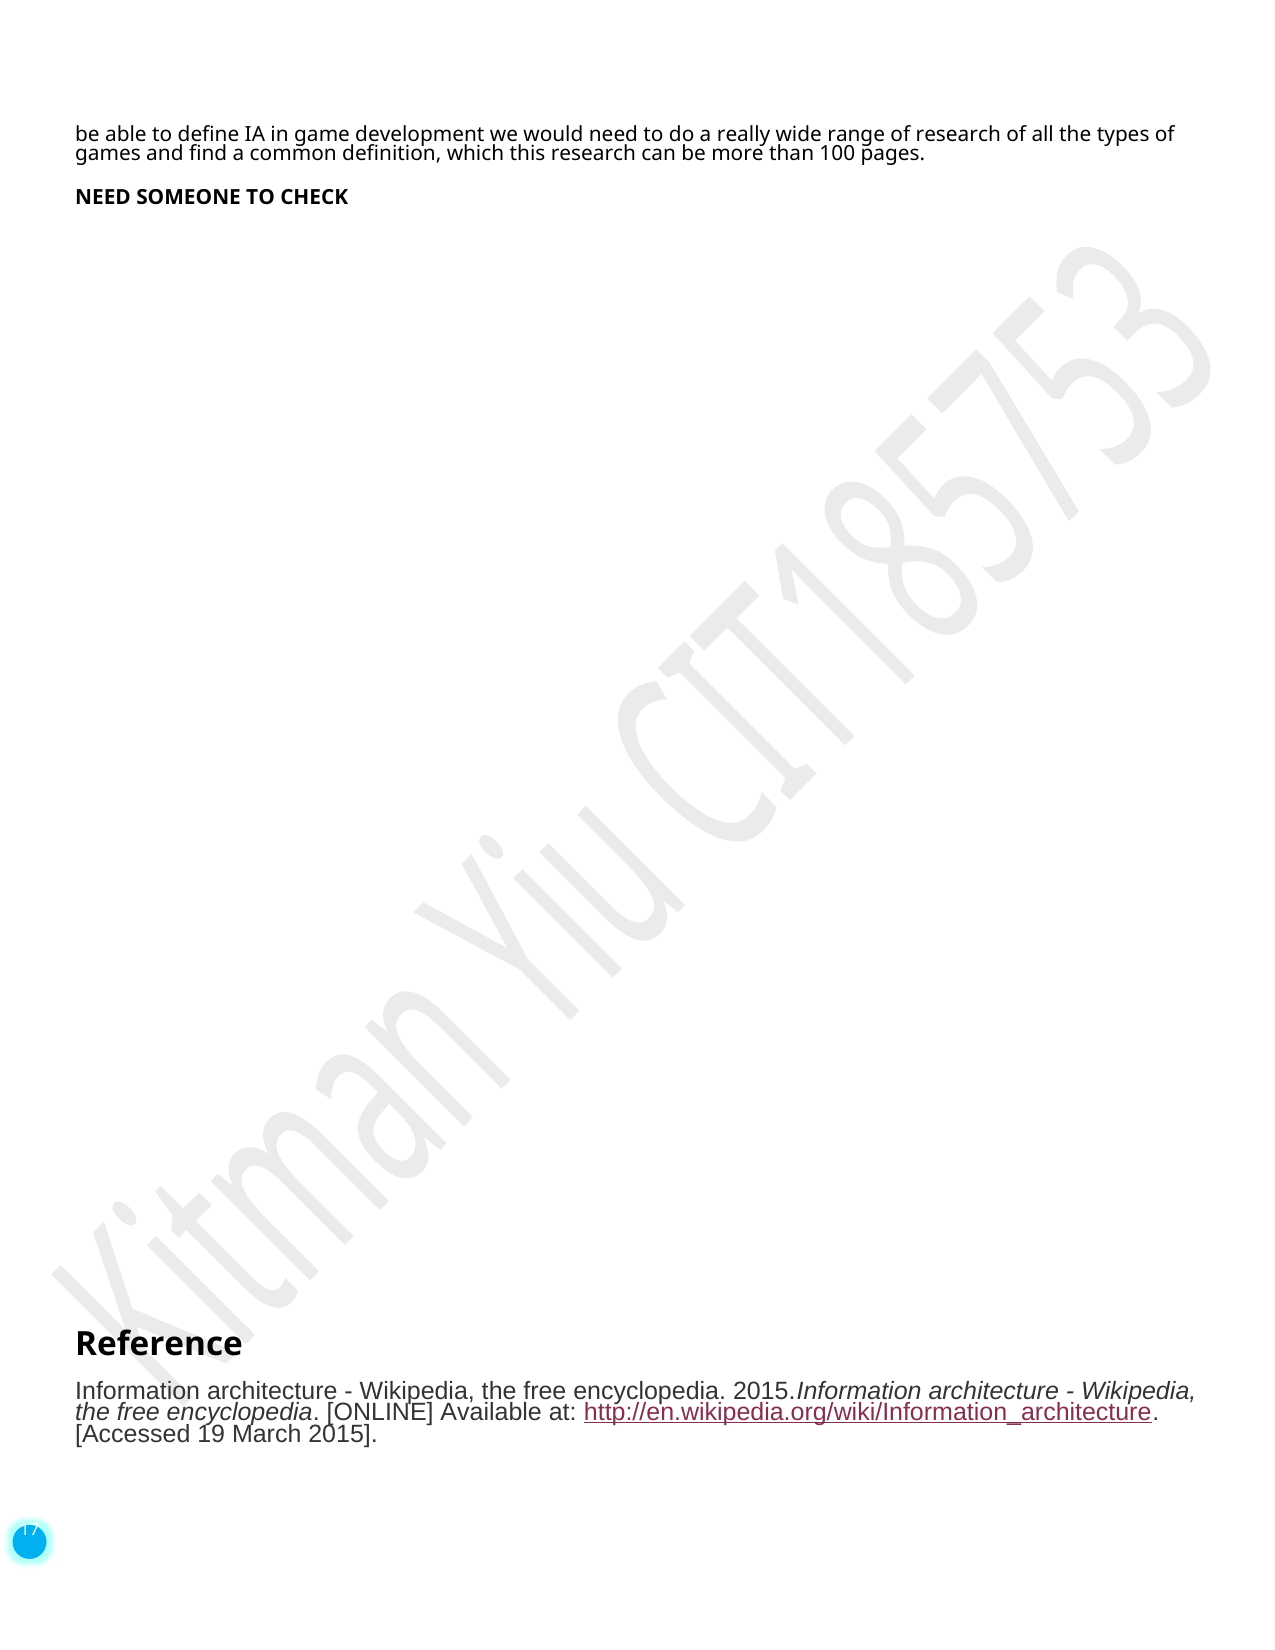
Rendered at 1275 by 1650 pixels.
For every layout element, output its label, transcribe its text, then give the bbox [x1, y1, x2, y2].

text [75, 124, 1200, 167]
text Information architecture - Wikipedia, the free encyclopedia. 2015.Information architecture - Wikipedia, the free encyclopedia. [ONLINE] Available at: http://en.wikipedia.org/wiki/Information_architecture. [Accessed 19 March 2015]. [75, 1383, 1200, 1447]
text Reference [75, 1328, 1200, 1362]
text NEED SOMEONE TO CHECK [75, 188, 1200, 209]
